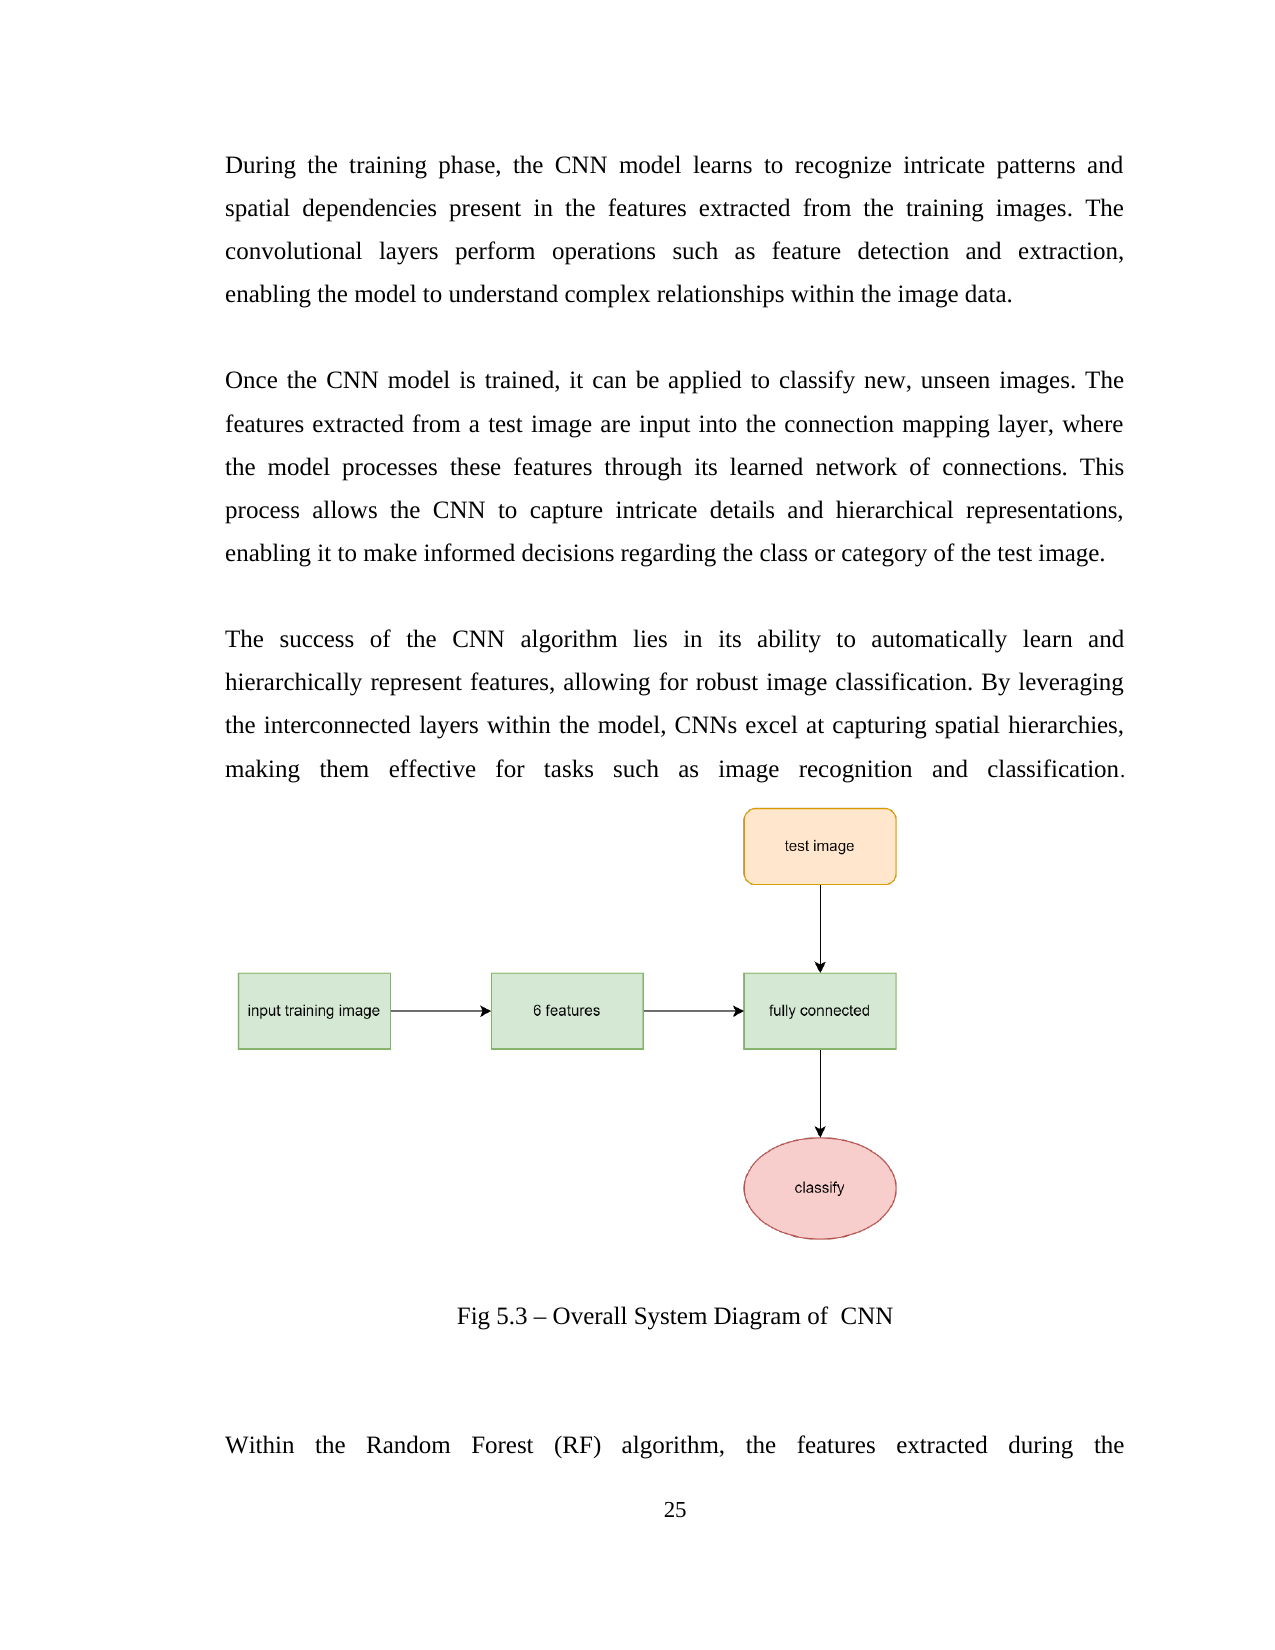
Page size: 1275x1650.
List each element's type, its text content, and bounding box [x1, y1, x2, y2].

text During the training phase, the CNN model learns to recognize intricate patterns and spatial dependencies present in the features extracted from the training images. The convolutional layers perform operations such as feature detection and extraction, enabling the model to understand complex relationships within the image data. [225, 150, 1125, 308]
text Fig 5.3 – Overall System Diagram of CNN [225, 1301, 1125, 1330]
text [225, 1430, 1125, 1459]
text Once the CNN model is trained, it can be applied to classify new, unseen images. The features extracted from a test image are input into the connection mapping layer, where the model processes these features through its learned network of connections. This process allows the CNN to capture intricate details and hierarchical representations, enabling it to make informed decisions regarding the class or category of the test image. [225, 366, 1125, 567]
picture [225, 795, 909, 1252]
